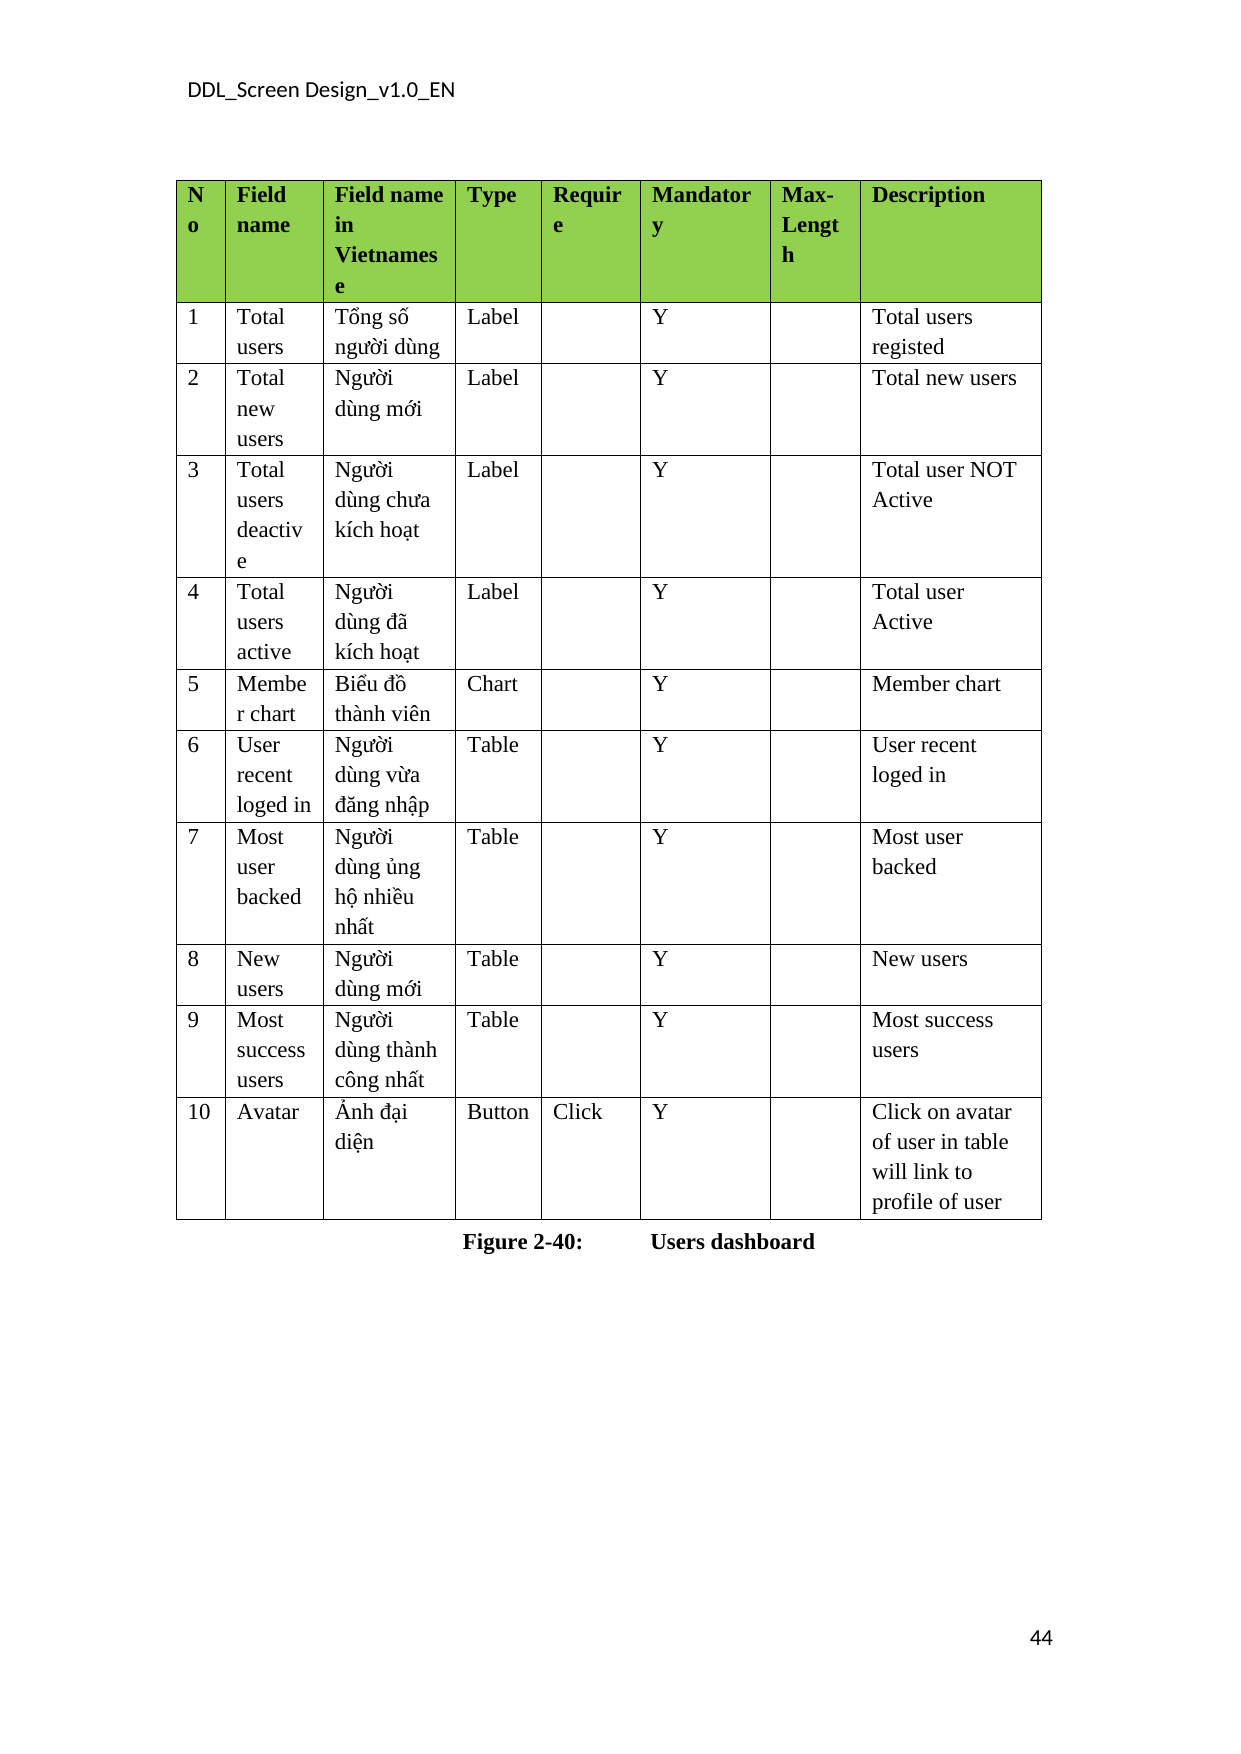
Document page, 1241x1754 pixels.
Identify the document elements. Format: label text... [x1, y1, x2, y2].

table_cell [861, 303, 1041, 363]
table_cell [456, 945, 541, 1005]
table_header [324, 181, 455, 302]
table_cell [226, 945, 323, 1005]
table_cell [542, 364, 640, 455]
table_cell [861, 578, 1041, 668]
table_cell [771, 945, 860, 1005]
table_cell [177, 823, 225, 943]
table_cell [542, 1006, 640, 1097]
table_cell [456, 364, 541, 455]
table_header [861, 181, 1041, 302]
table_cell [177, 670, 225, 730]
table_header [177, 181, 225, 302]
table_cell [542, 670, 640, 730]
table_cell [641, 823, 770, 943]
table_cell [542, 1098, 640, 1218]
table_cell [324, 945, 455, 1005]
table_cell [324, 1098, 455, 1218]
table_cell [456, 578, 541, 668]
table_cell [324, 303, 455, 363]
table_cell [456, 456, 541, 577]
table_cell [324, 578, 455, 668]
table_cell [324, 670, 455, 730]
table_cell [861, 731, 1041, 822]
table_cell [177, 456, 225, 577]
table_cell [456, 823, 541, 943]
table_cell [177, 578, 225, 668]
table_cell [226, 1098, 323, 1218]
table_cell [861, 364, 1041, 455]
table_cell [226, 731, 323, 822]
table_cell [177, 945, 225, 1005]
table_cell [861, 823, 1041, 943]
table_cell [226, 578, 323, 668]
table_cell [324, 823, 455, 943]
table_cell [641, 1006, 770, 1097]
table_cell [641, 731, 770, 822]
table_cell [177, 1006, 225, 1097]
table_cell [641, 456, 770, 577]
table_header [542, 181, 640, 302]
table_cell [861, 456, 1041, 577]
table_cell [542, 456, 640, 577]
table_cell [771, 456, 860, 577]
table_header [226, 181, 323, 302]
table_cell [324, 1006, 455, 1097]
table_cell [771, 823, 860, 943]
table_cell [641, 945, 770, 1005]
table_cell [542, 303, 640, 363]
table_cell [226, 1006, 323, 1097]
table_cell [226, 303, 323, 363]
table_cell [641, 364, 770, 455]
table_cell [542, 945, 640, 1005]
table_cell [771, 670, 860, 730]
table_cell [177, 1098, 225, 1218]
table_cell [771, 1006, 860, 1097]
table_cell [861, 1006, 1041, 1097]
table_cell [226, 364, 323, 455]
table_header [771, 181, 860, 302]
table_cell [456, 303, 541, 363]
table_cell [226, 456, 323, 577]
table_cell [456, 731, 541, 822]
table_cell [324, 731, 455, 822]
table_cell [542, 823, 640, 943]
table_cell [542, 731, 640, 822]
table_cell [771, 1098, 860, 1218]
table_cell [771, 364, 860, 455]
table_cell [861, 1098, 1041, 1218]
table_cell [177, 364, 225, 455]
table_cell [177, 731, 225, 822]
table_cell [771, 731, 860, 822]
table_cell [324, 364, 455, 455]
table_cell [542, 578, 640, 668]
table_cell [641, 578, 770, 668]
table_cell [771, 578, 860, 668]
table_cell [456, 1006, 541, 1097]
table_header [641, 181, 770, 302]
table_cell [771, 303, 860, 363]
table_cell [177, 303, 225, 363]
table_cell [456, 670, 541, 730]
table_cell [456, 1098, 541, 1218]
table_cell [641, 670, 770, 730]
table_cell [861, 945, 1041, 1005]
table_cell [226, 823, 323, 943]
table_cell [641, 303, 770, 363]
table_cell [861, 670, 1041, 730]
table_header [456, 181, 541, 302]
text Users dashboard [225, 1228, 1053, 1254]
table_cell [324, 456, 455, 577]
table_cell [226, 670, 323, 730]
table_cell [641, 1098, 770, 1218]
